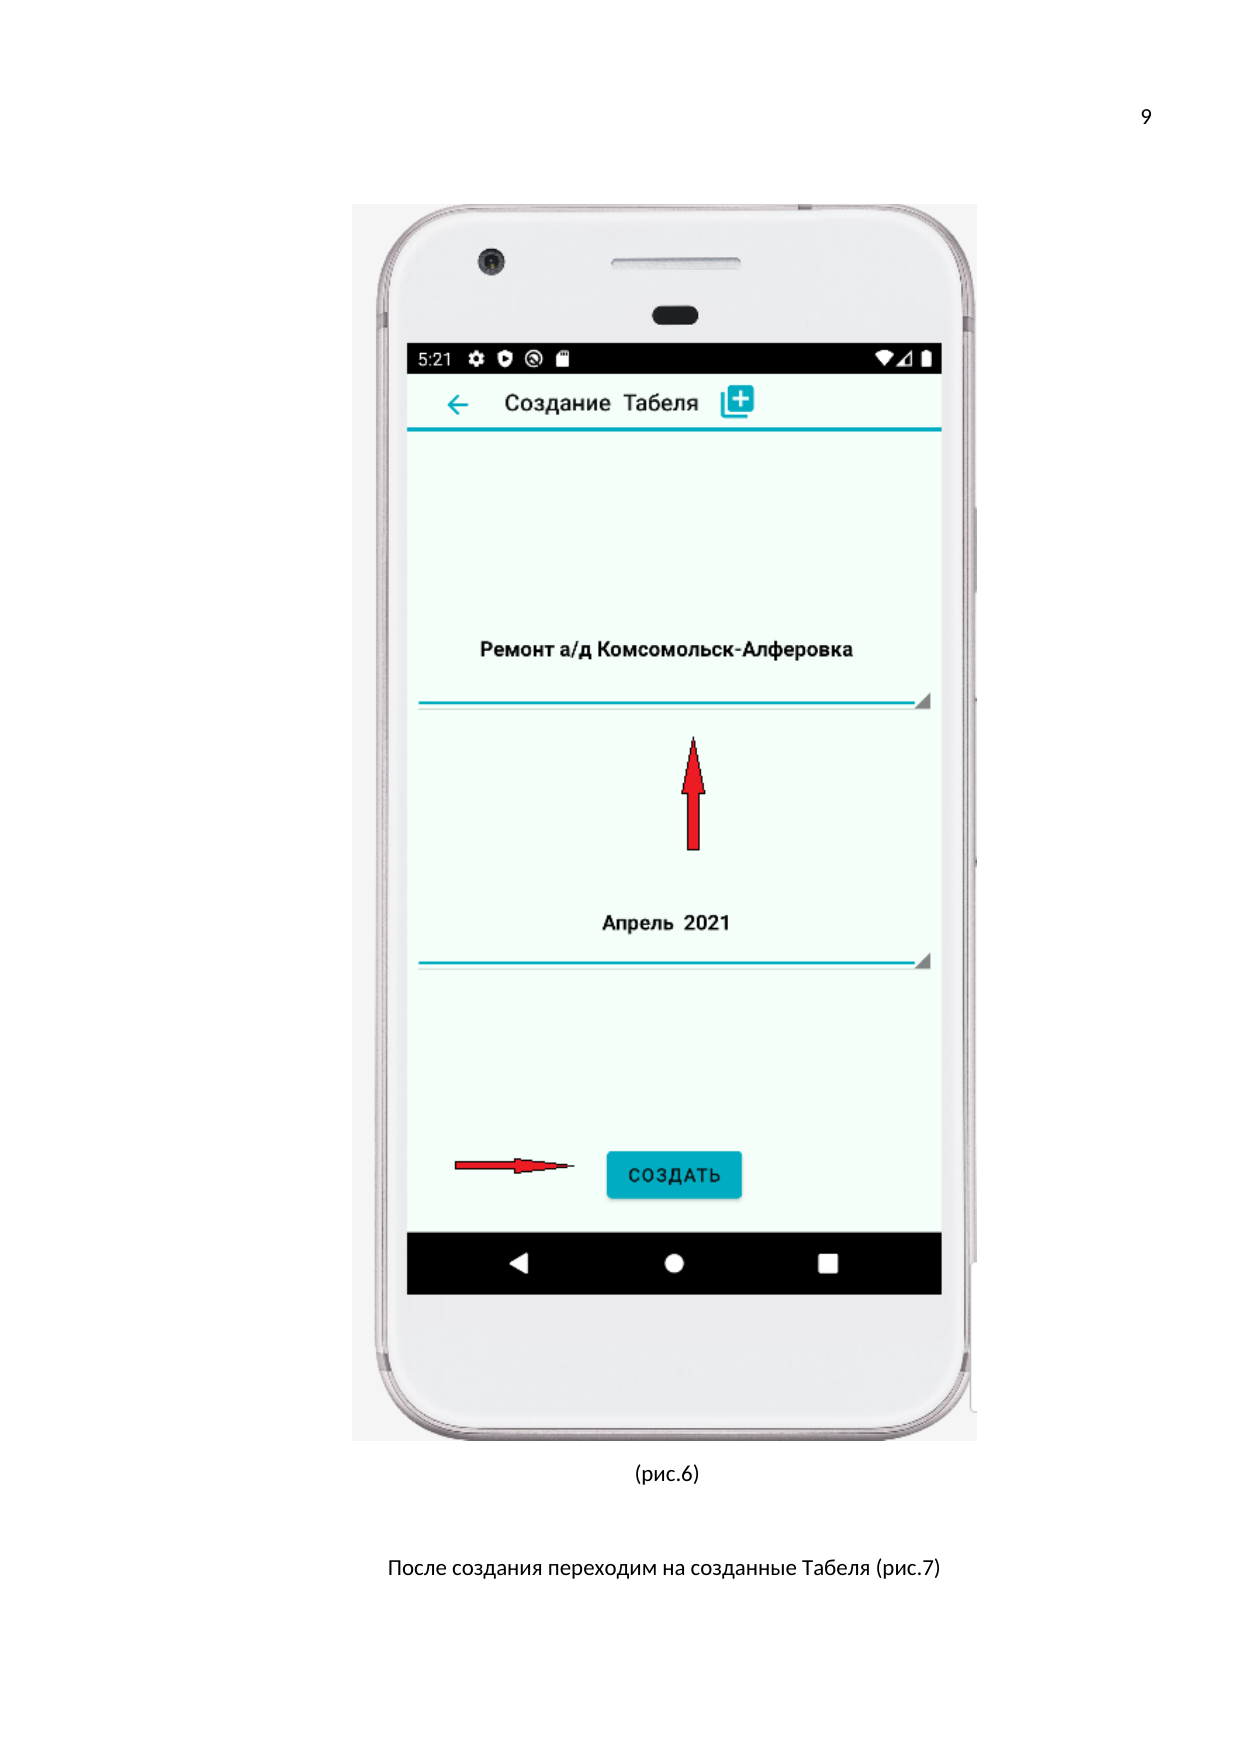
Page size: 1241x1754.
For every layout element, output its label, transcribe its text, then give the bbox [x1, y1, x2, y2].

text (рис.6) [177, 1459, 1152, 1488]
text После создания переходим на созданные Табеля (рис.7) [177, 1553, 1152, 1581]
picture [352, 204, 977, 1441]
